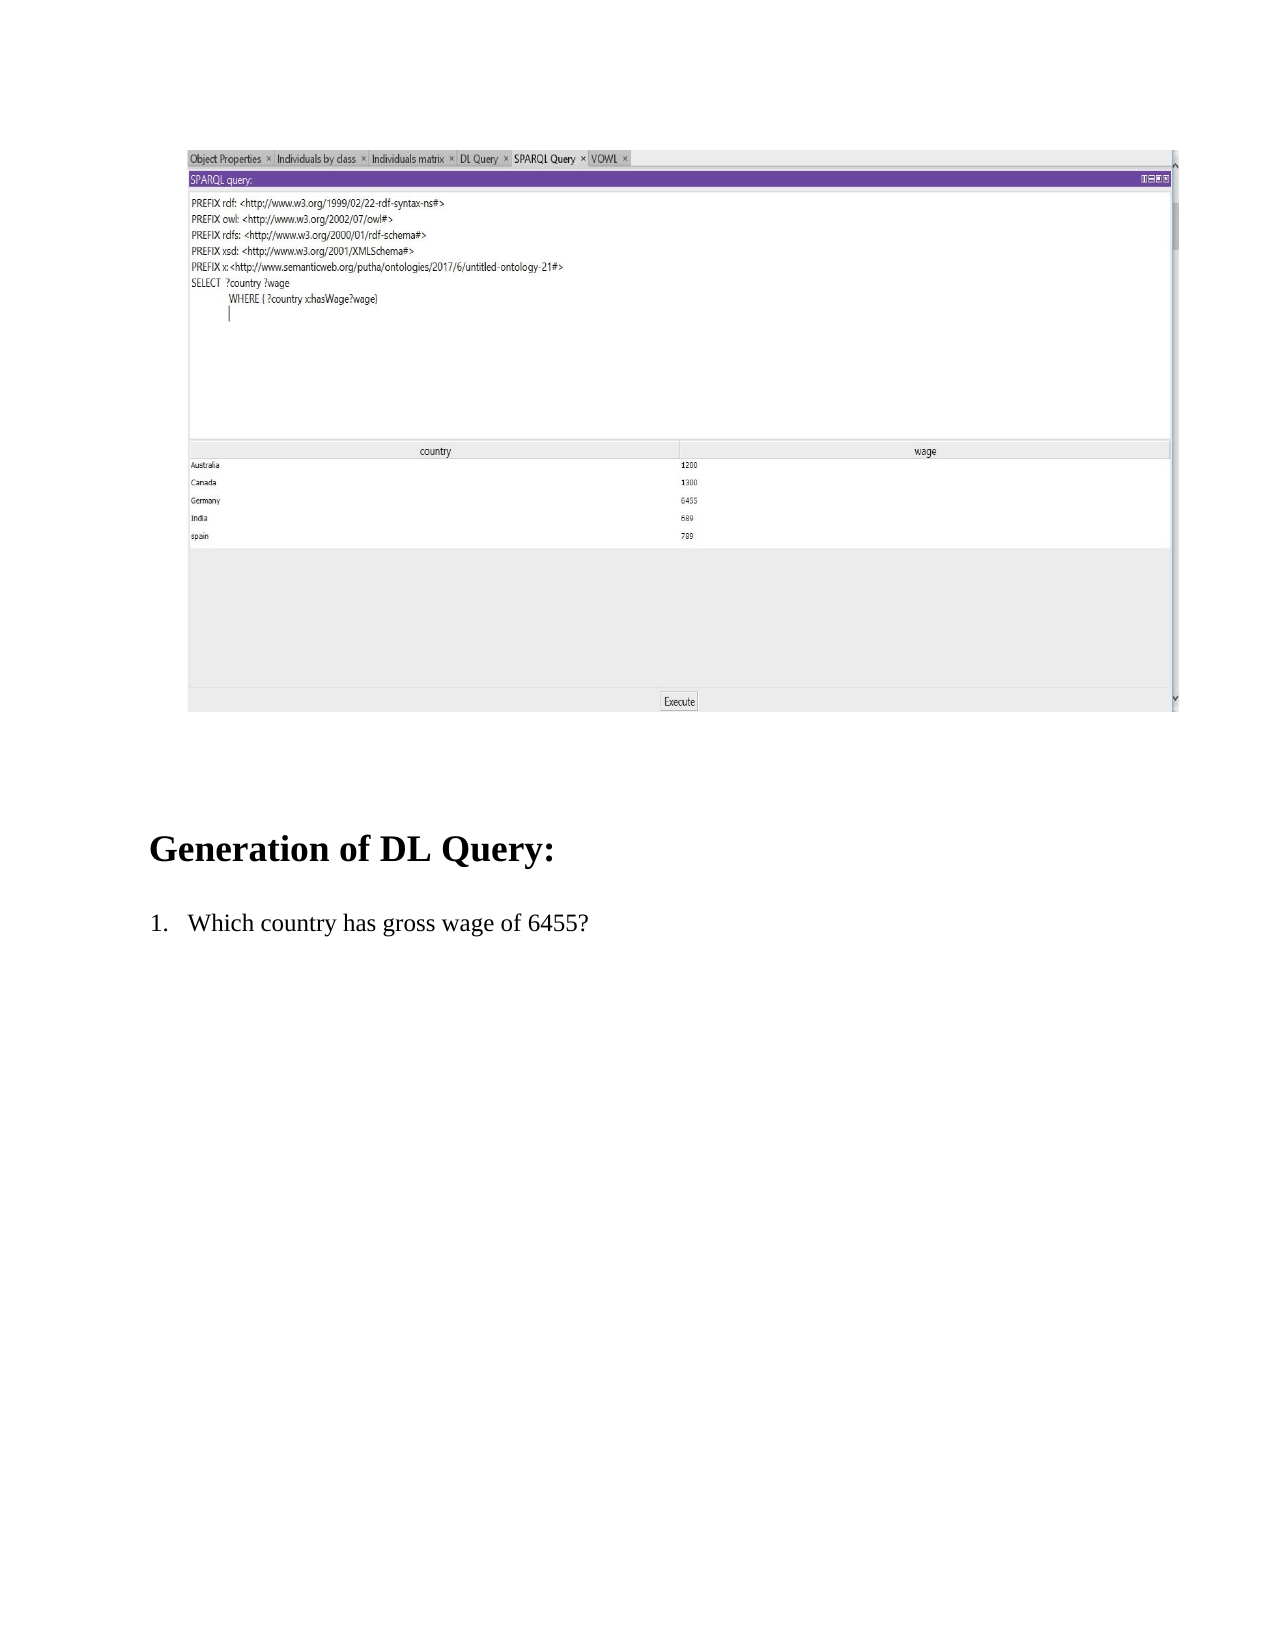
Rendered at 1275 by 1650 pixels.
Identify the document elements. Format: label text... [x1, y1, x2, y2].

list Which country has gross wage of 6455? [150, 908, 1140, 937]
picture [187, 150, 1179, 712]
text Generation of DL Query: [148, 826, 1140, 869]
